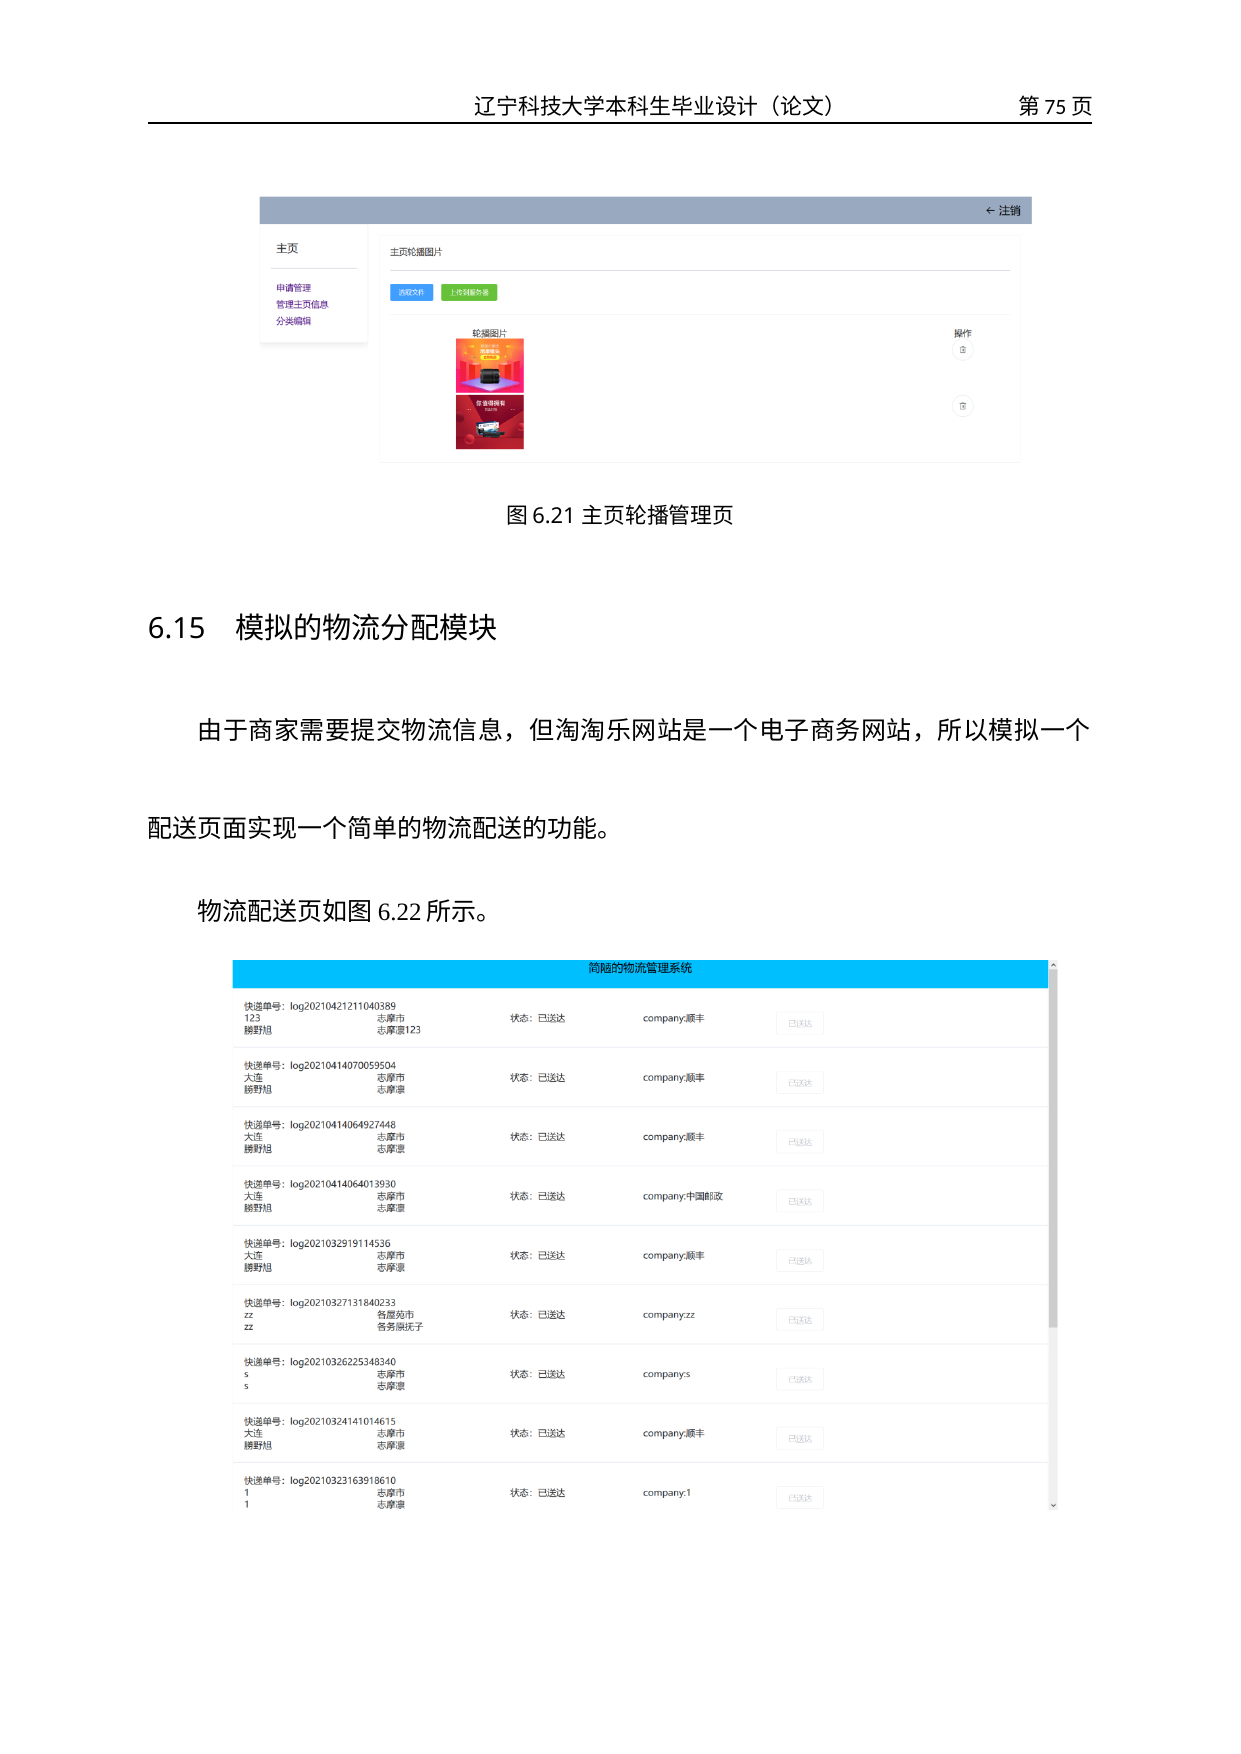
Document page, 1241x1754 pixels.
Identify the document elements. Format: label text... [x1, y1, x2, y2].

text 物流配送页如图6.22所示。 [148, 877, 1092, 942]
picture [232, 960, 1058, 1510]
picture [255, 192, 1036, 472]
text 由于商家需要提交物流信息，但淘淘乐网站是一个电子商务网站，所以模拟一个配送页面实现一个简单的物流配送的功能。 [148, 696, 1092, 859]
subtitle 模拟的物流分配模块 [148, 594, 1092, 659]
text 图6.21 主页轮播管理页 [148, 498, 1092, 531]
